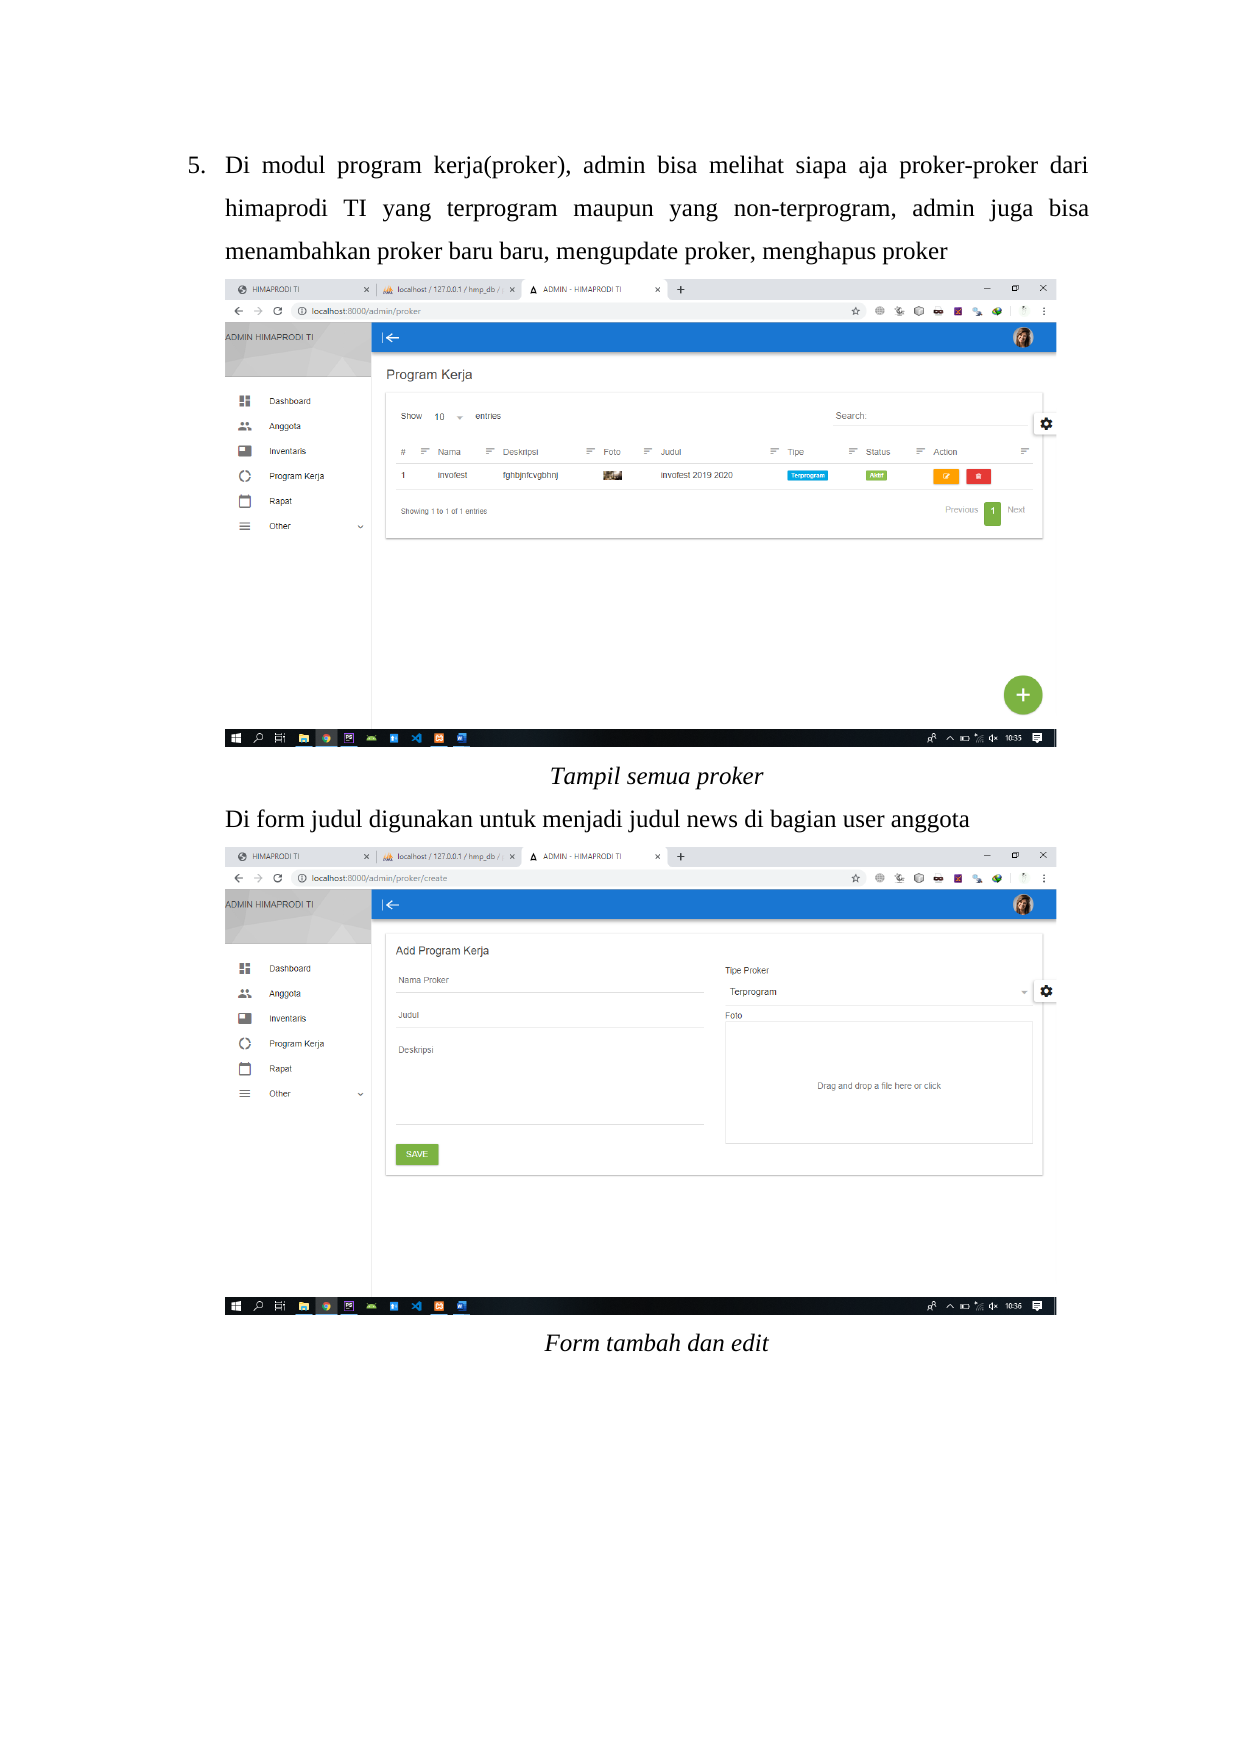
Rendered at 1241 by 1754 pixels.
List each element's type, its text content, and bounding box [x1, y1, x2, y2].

list Di form judul digunakan untuk menjadi judul news di bagian user anggota [225, 804, 1090, 833]
picture [225, 847, 1057, 1315]
list Tampil semua proker [225, 761, 1090, 789]
picture [225, 279, 1057, 747]
list Form tambah dan edit [225, 1328, 1090, 1357]
list Di modul program kerja(proker), admin bisa melihat siapa aja proker-proker dari himaprodi TI yang terprogram maupun yang non-terprogram, admin juga bisa menambahkan proker baru baru, mengupdate proker, menghapus proker [187, 150, 1090, 265]
